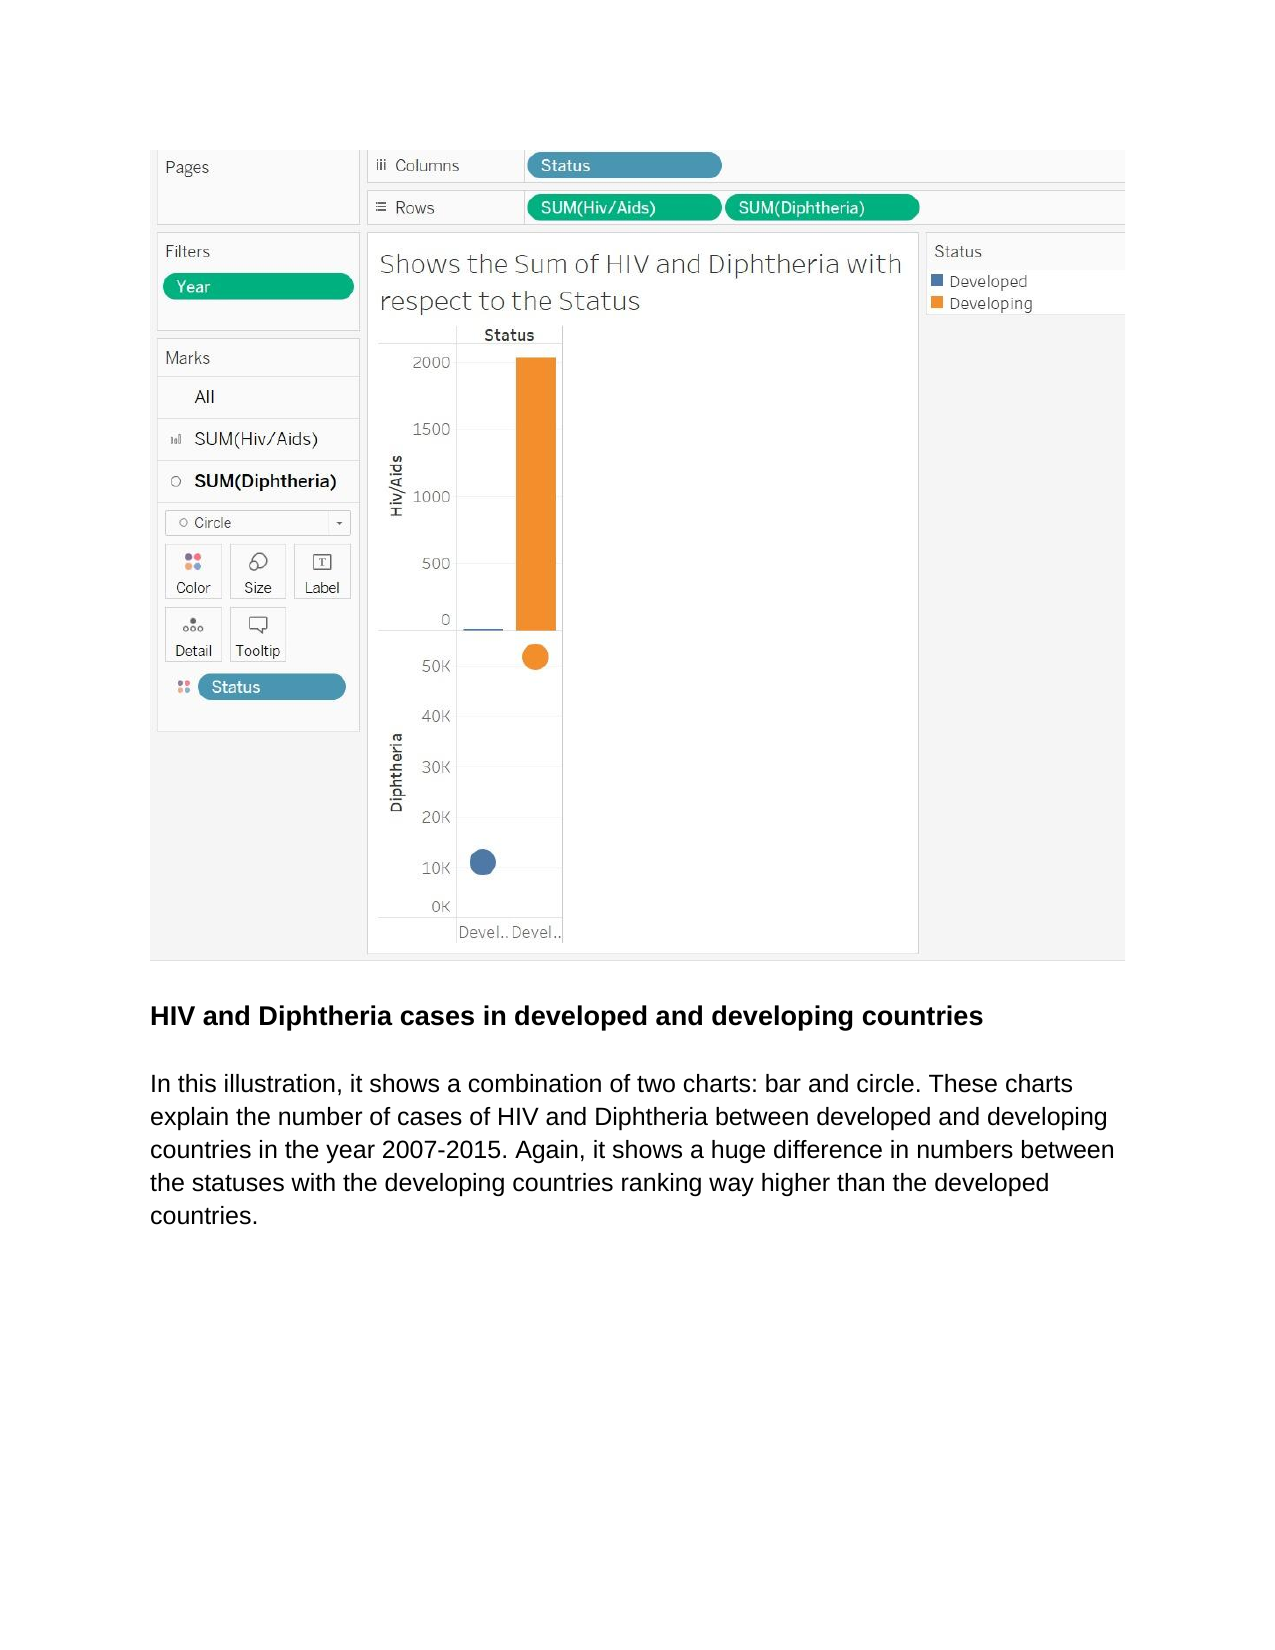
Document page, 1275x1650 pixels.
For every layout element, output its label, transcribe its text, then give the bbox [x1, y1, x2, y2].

text HIV and Diphtheria cases in developed and developing countries [150, 1000, 1125, 1031]
text In this illustration, it shows a combination of two charts: bar and circle. These charts explain the number of cases of HIV and Diphtheria between developed and developing countries in the year 2007-2015. Again, it shows a huge difference in numbers between the statuses with the developing countries ranking way higher than the developed countries. [150, 1069, 1125, 1230]
picture [150, 150, 1125, 961]
